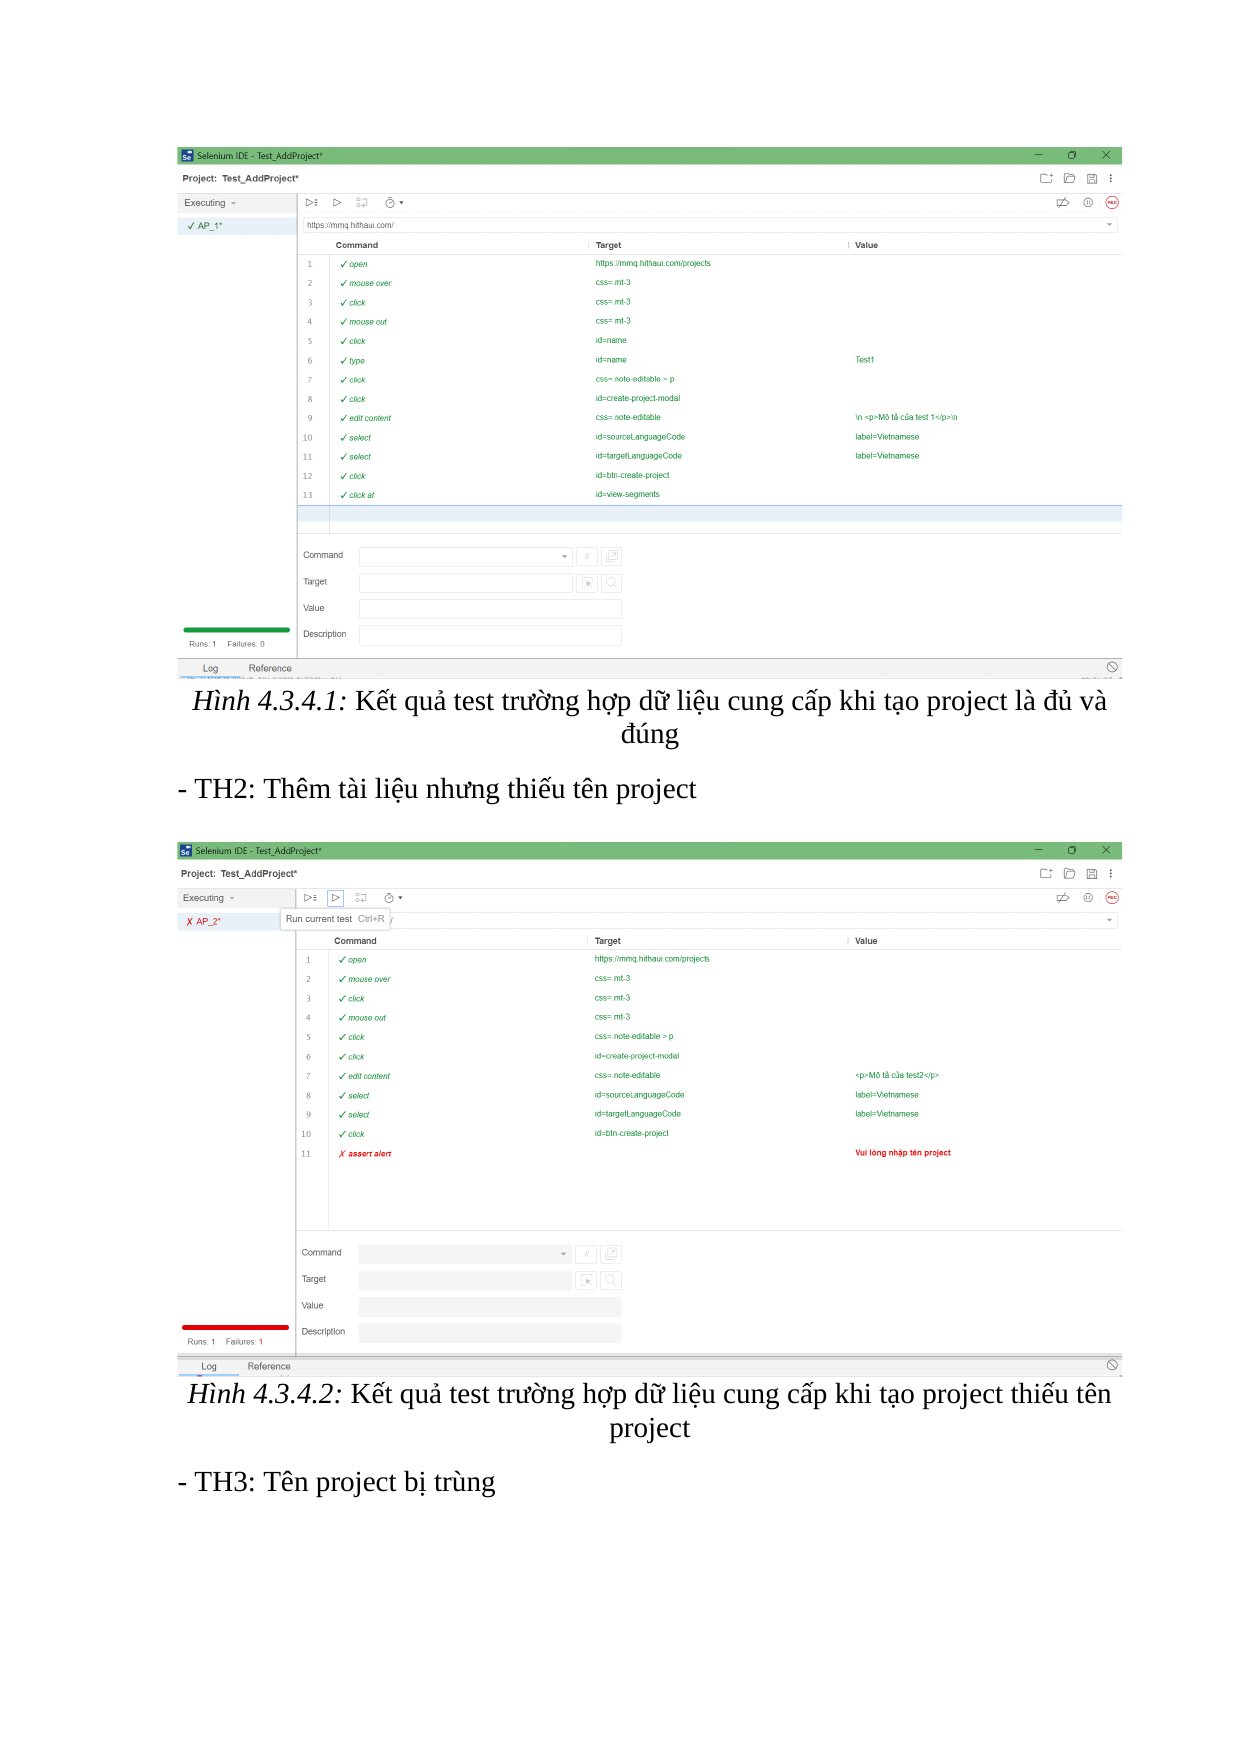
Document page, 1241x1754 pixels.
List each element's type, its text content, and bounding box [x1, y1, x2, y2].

text Hình 4.3.4.1: Kết quả test trường hợp dữ liệu cung cấp khi tạo project là đủ và đúng [177, 683, 1122, 750]
picture [177, 842, 1123, 1377]
text Hình 4.3.4.2: Kết quả test trường hợp dữ liệu cung cấp khi tạo project thiếu tên project [177, 1377, 1122, 1443]
text - TH2: Thêm tài liệu nhưng thiếu tên project [177, 771, 1122, 804]
text - TH3: Tên project bị trùng [177, 1464, 1122, 1498]
picture [177, 147, 1123, 679]
